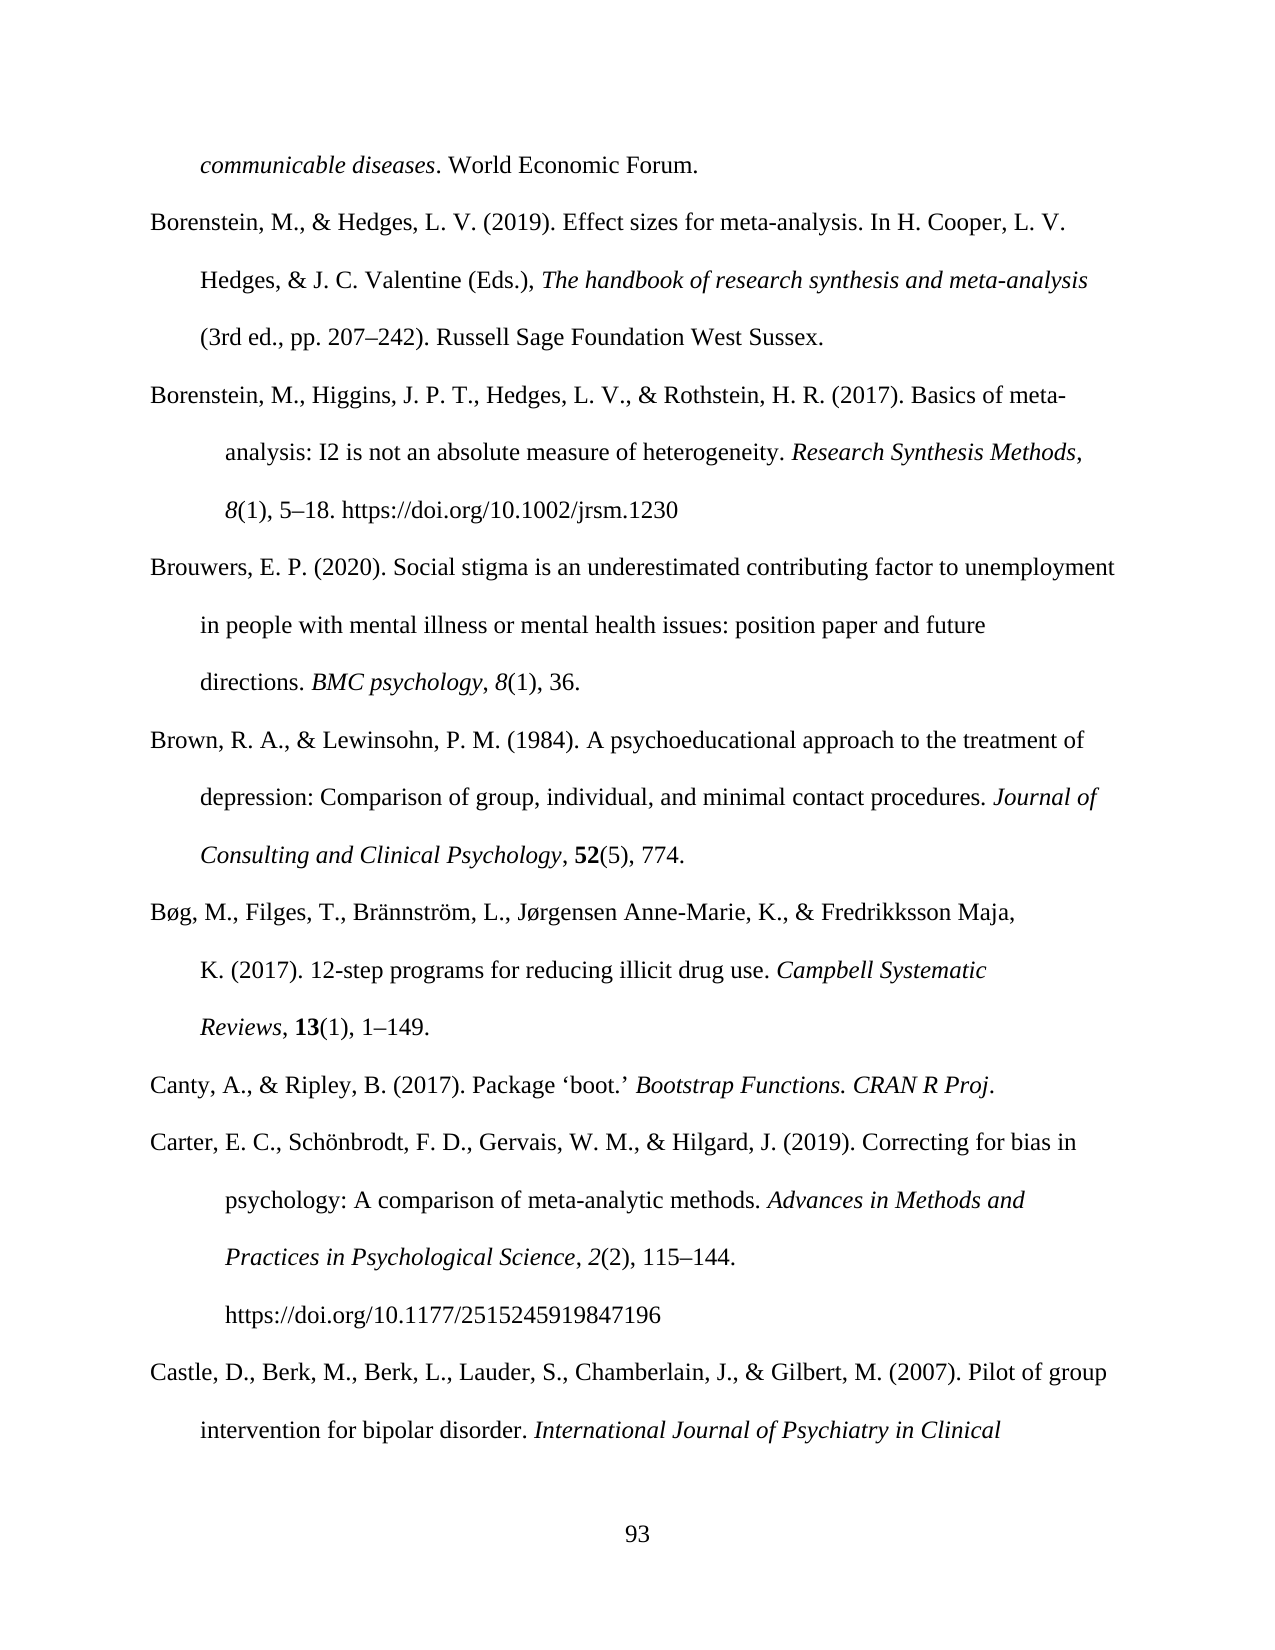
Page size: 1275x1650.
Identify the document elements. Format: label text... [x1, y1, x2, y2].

text Brown, R. A., & Lewinsohn, P. M. (1984). A psychoeducational approach to the treatment of depression: Comparison of group, individual, and minimal contact procedures. Journal of Consulting and Clinical Psychology, 52(5), 774. [150, 725, 1125, 869]
text Borenstein, M., Higgins, J. P. T., Hedges, L. V., & Rothstein, H. R. (2017). Basics of meta-analysis: I2 is not an absolute measure of heterogeneity. Research Synthesis Methods, 8(1), 5–18. https://doi.org/10.1002/jrsm.1230 [150, 380, 1125, 524]
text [150, 1357, 1125, 1444]
text Carter, E. C., Schönbrodt, F. D., Gervais, W. M., & Hilgard, J. (2019). Correcting for bias in psychology: A comparison of meta-analytic methods. Advances in Methods and Practices in Psychological Science, 2(2), 115–144. https://doi.org/10.1177/2515245919847196 [150, 1127, 1125, 1329]
text Canty, A., & Ripley, B. (2017). Package ‘boot.’ Bootstrap Functions. CRAN R Proj. [150, 1070, 1125, 1099]
text Brouwers, E. P. (2020). Social stigma is an underestimated contributing factor to unemployment in people with mental illness or mental health issues: position paper and future directions. BMC psychology, 8(1), 36. [150, 552, 1125, 696]
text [150, 150, 1125, 179]
text Borenstein, M., & Hedges, L. V. (2019). Effect sizes for meta-analysis. In H. Cooper, L. V. Hedges, & J. C. Valentine (Eds.), The handbook of research synthesis and meta-analysis (3rd ed., pp. 207–242). Russell Sage Foundation West Sussex. [150, 207, 1125, 351]
text Bøg, M., Filges, T., Brännström, L., Jørgensen Anne-Marie, K., & Fredrikksson Maja, K. (2017). 12-step programs for reducing illicit drug use. Campbell Systematic Reviews, 13(1), 1–149. [150, 897, 1125, 1041]
